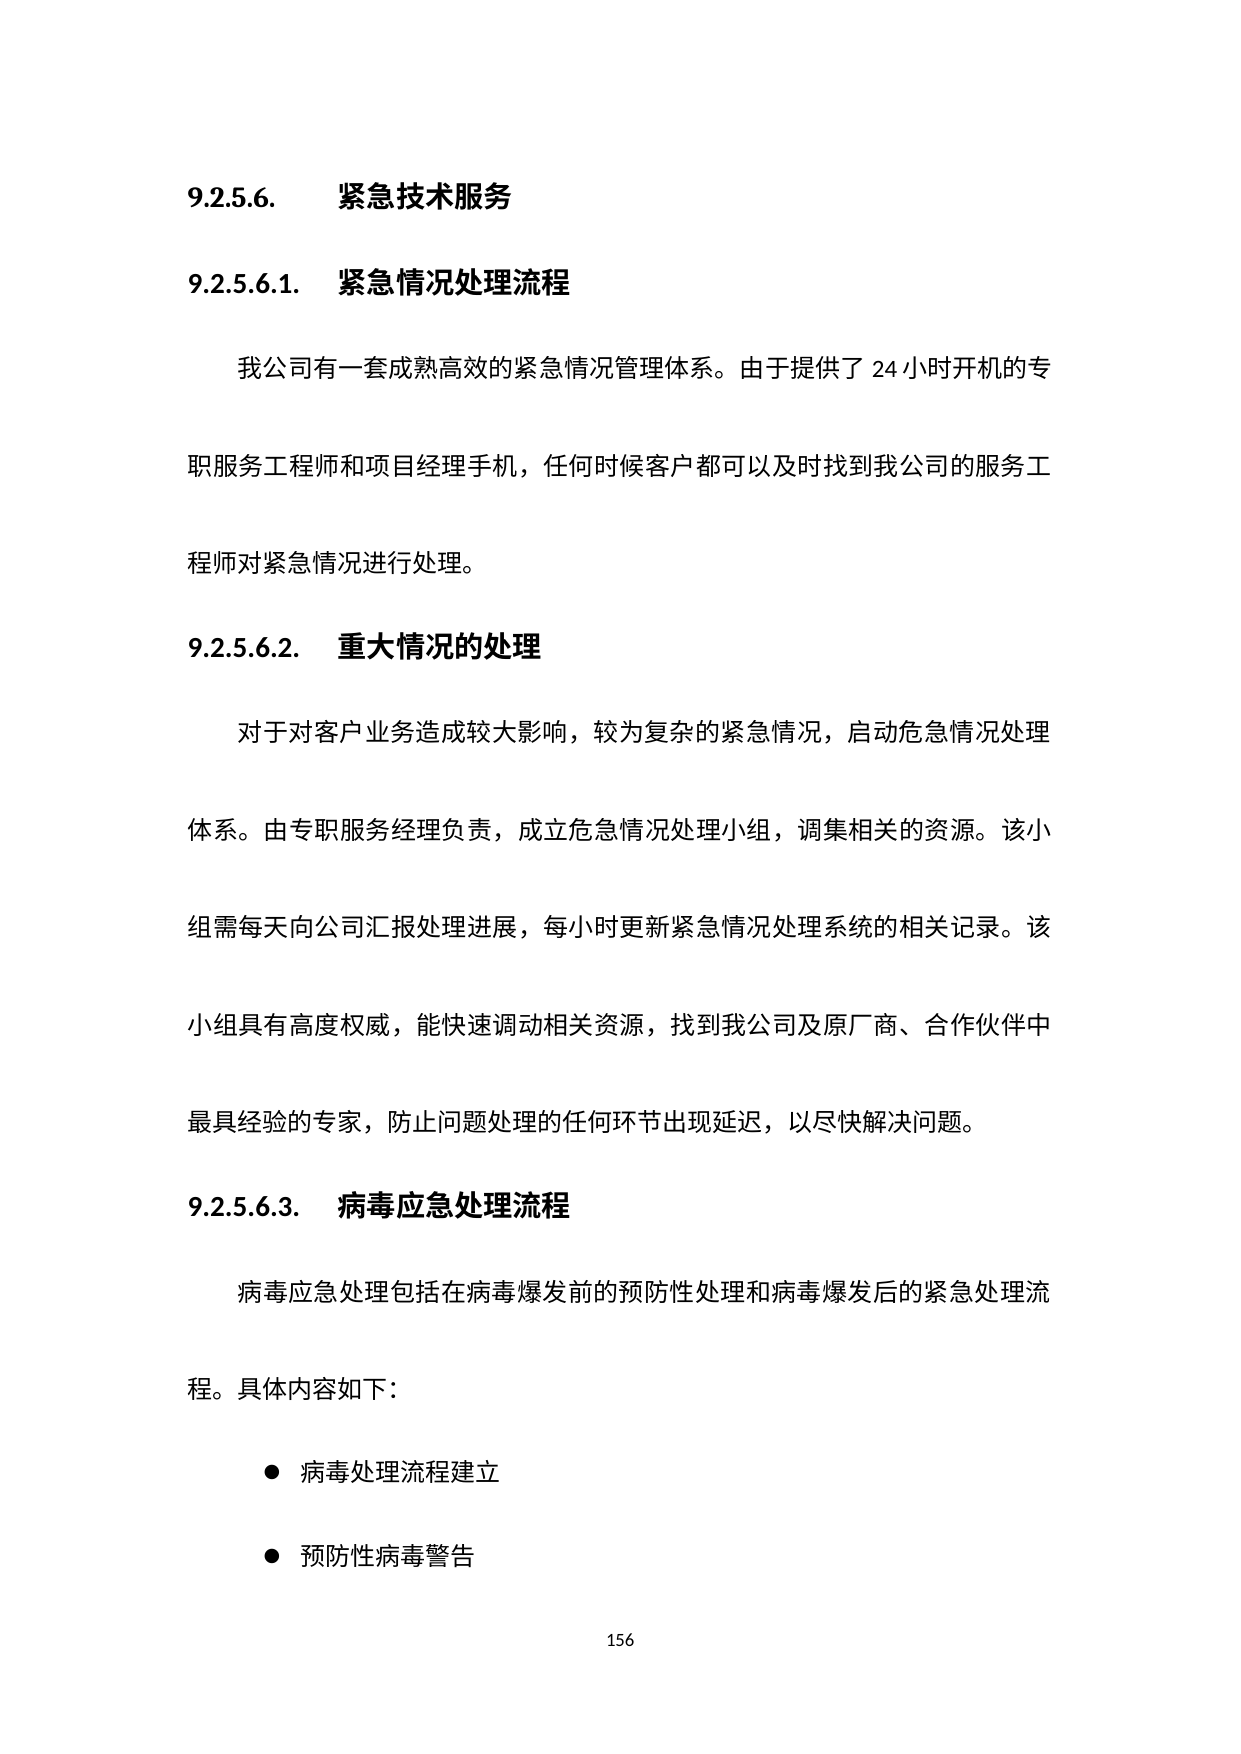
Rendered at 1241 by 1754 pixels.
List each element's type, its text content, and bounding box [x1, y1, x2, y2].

list 病毒处理流程建立 [262, 1438, 1053, 1503]
subtitle 重大情况的处理 [187, 612, 1053, 677]
subtitle 紧急技术服务 [187, 162, 1053, 227]
subtitle 紧急情况处理流程 [187, 248, 1053, 313]
list 预防性病毒警告 [262, 1522, 1053, 1587]
subtitle 病毒应急处理流程 [187, 1172, 1053, 1237]
text 我公司有一套成熟高效的紧急情况管理体系。由于提供了24小时开机的专职服务工程师和项目经理手机，任何时候客户都可以及时找到我公司的服务工程师对紧急情况进行处理。 [187, 334, 1053, 594]
text 对于对客户业务造成较大影响，较为复杂的紧急情况，启动危急情况处理体系。由专职服务经理负责，成立危急情况处理小组，调集相关的资源。该小组需每天向公司汇报处理进展，每小时更新紧急情况处理系统的相关记录。该小组具有高度权威，能快速调动相关资源，找到我公司及原厂商、合作伙伴中最具经验的专家，防止问题处理的任何环节出现延迟，以尽快解决问题。 [187, 698, 1053, 1153]
text 病毒应急处理包括在病毒爆发前的预防性处理和病毒爆发后的紧急处理流程。具体内容如下： [187, 1258, 1053, 1420]
